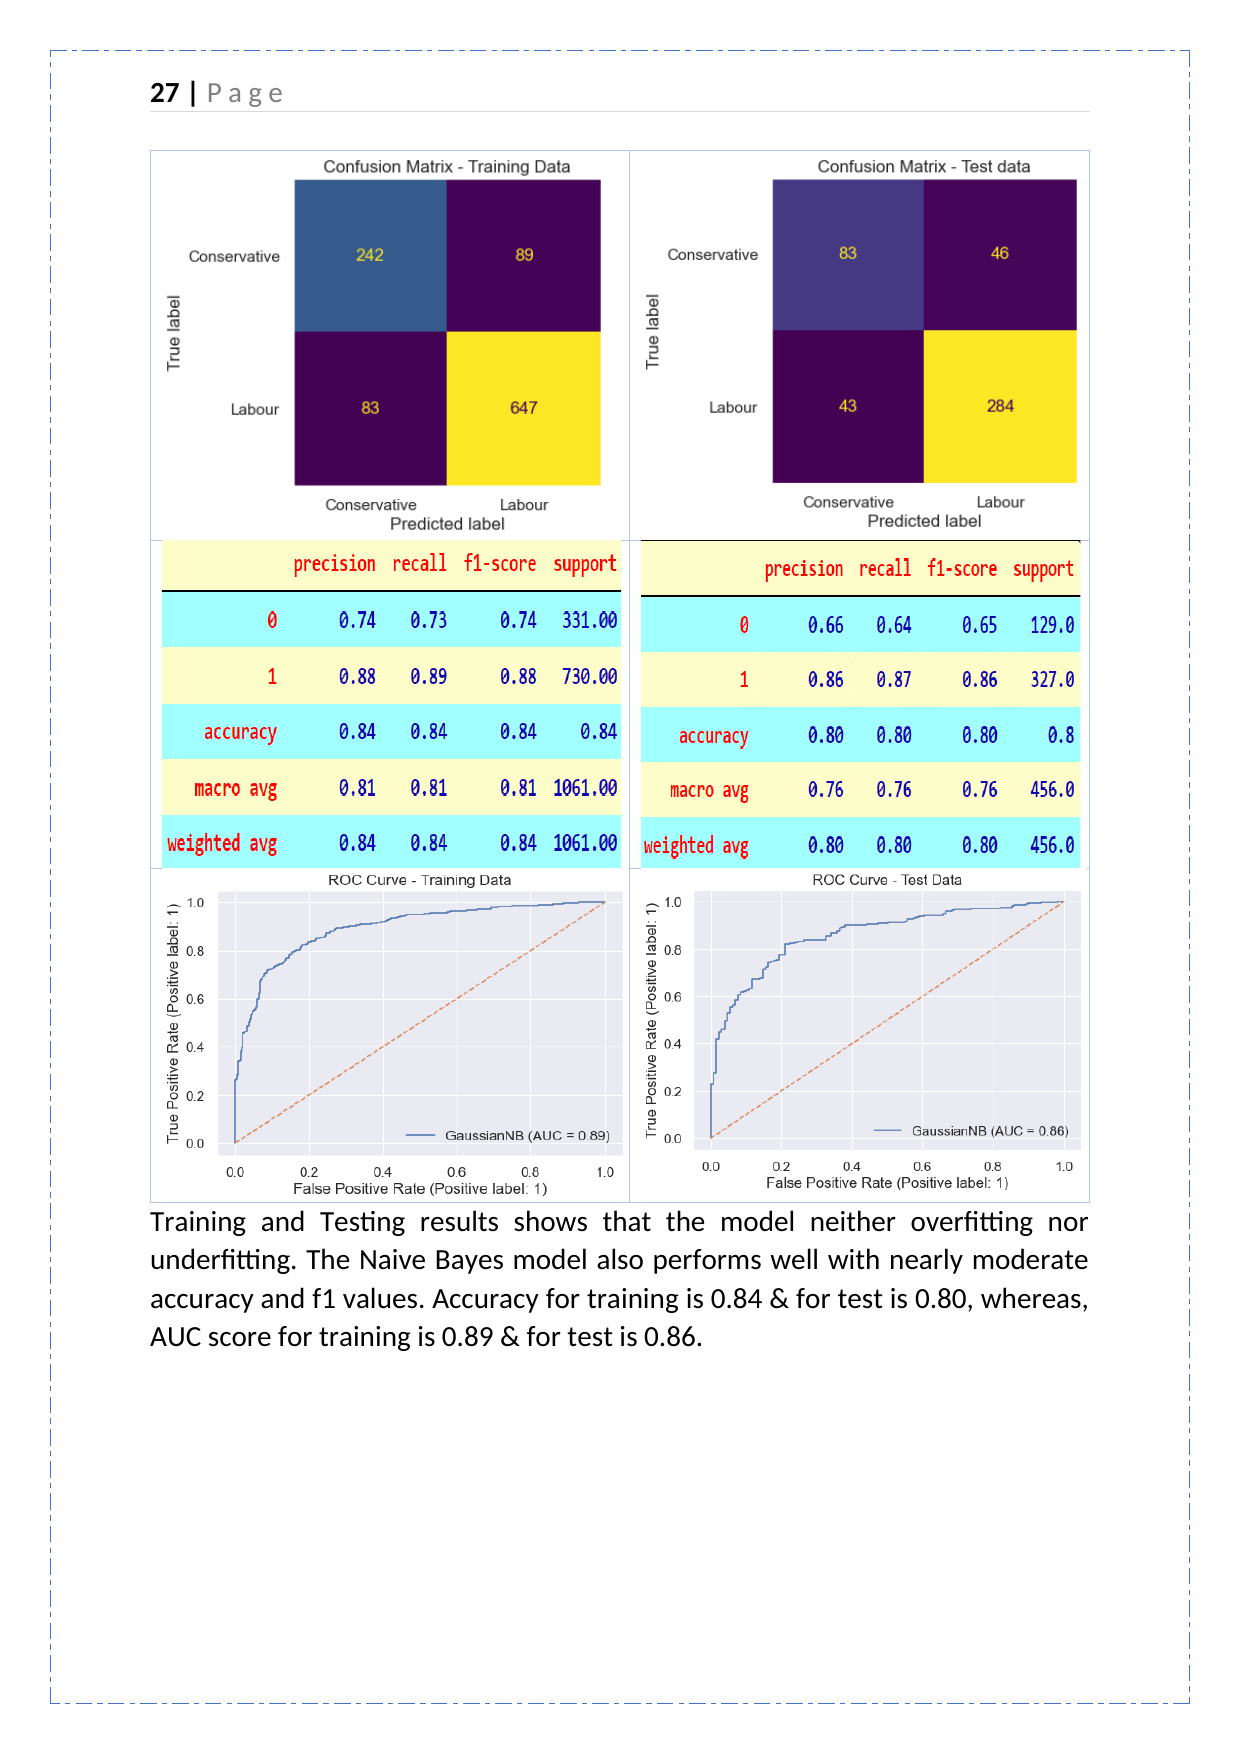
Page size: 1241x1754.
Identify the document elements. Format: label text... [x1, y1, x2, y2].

table_cell [151, 869, 161, 1202]
picture [641, 540, 1087, 1196]
table_cell [630, 869, 1089, 1202]
text Training and Testing results shows that the model neither overfitting nor underfitting. The Naive Bayes model also performs well with nearly moderate accuracy and f1 values. Accuracy for training is 0.84 & for test is 0.80, whereas, AUC score for training is 0.89 & for test is 0.86. [150, 1203, 1090, 1354]
table_cell [630, 541, 641, 868]
picture [641, 153, 1084, 537]
picture [161, 153, 629, 1202]
table_cell [151, 151, 629, 539]
table_cell [630, 151, 1089, 539]
table_cell [622, 541, 629, 868]
table_cell [151, 541, 161, 868]
table_cell [1081, 541, 1089, 868]
